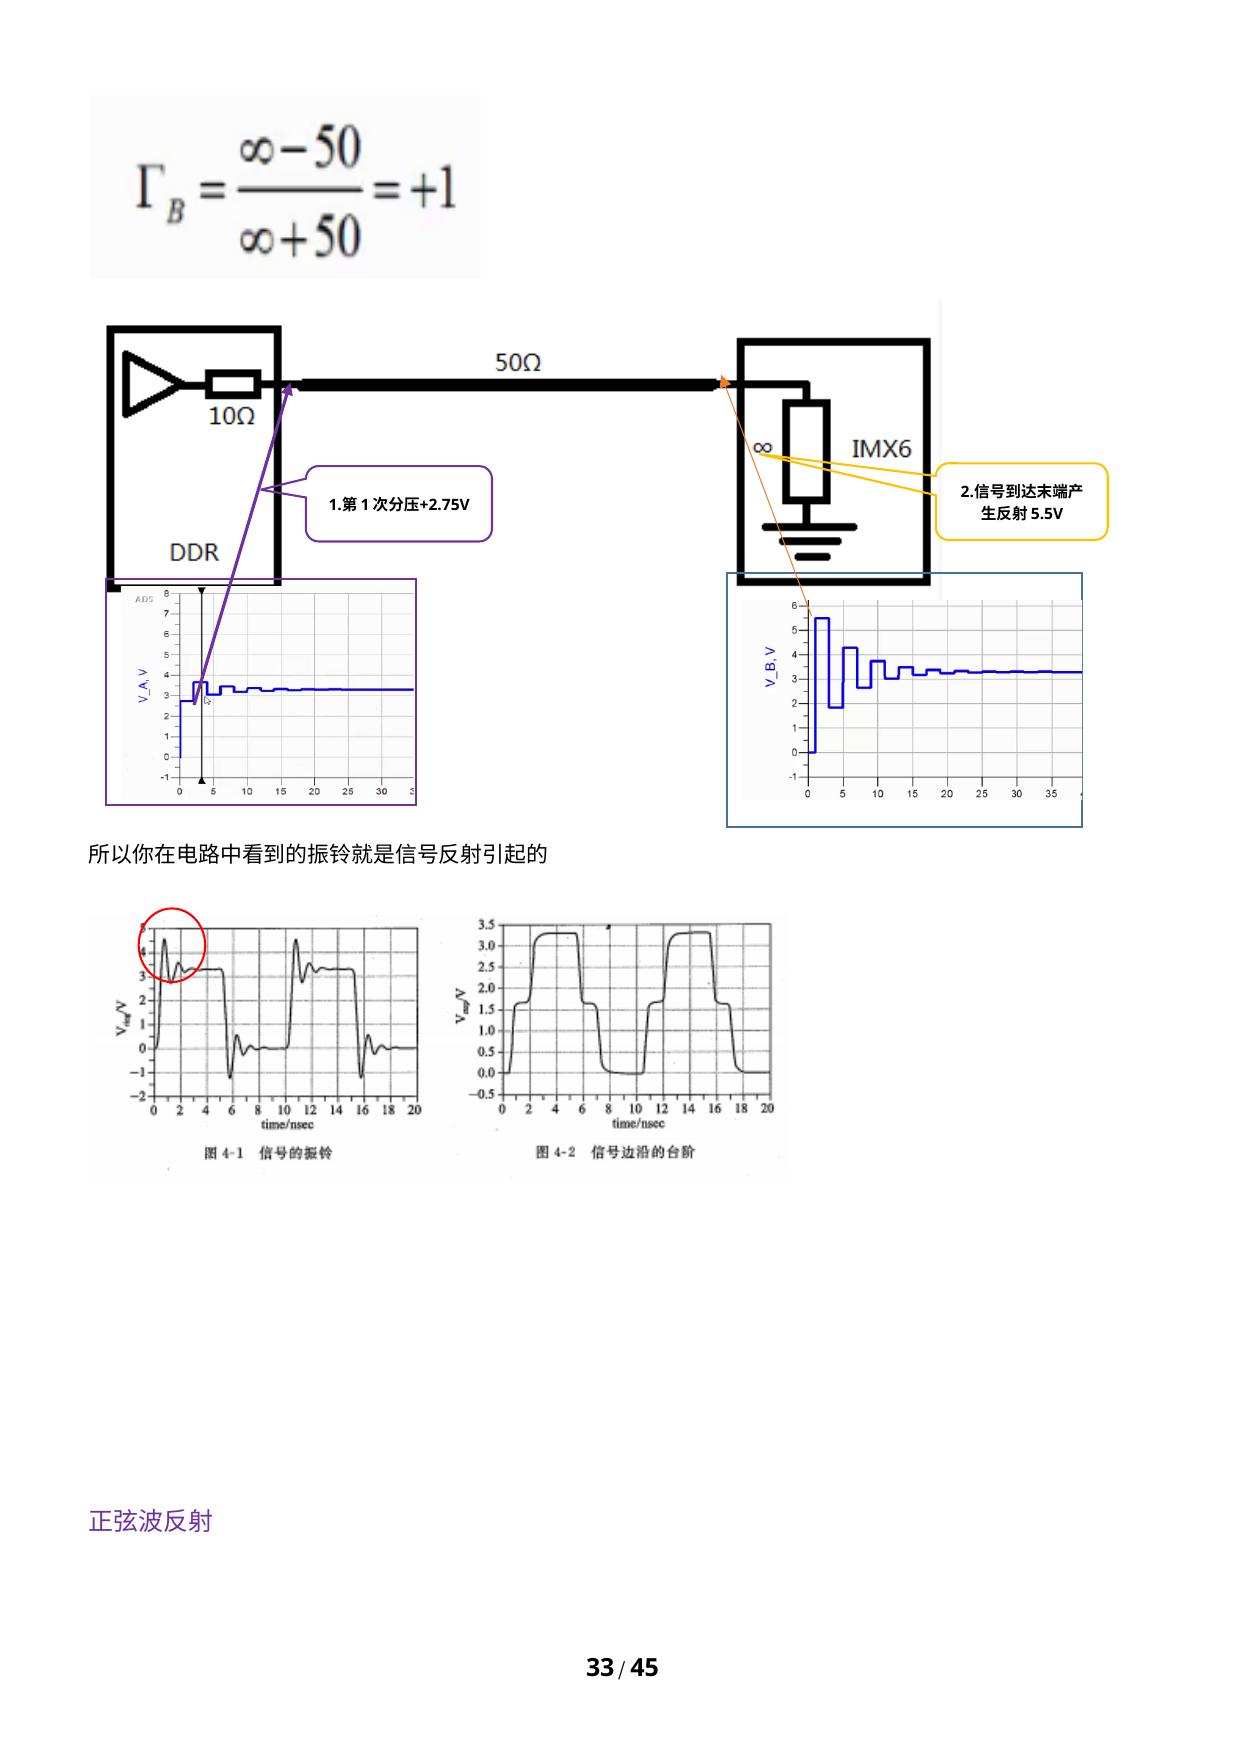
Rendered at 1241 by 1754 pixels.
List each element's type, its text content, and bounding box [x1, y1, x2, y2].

picture [728, 574, 1083, 800]
picture [88, 914, 788, 1182]
picture [799, 461, 942, 536]
text 正弦波反射 [89, 1487, 1152, 1552]
picture [269, 468, 490, 540]
picture [140, 914, 204, 980]
picture [88, 299, 942, 627]
picture [88, 95, 482, 279]
picture [107, 580, 415, 798]
text 所以你在电路中看到的振铃就是信号反射引起的 [89, 837, 1152, 869]
